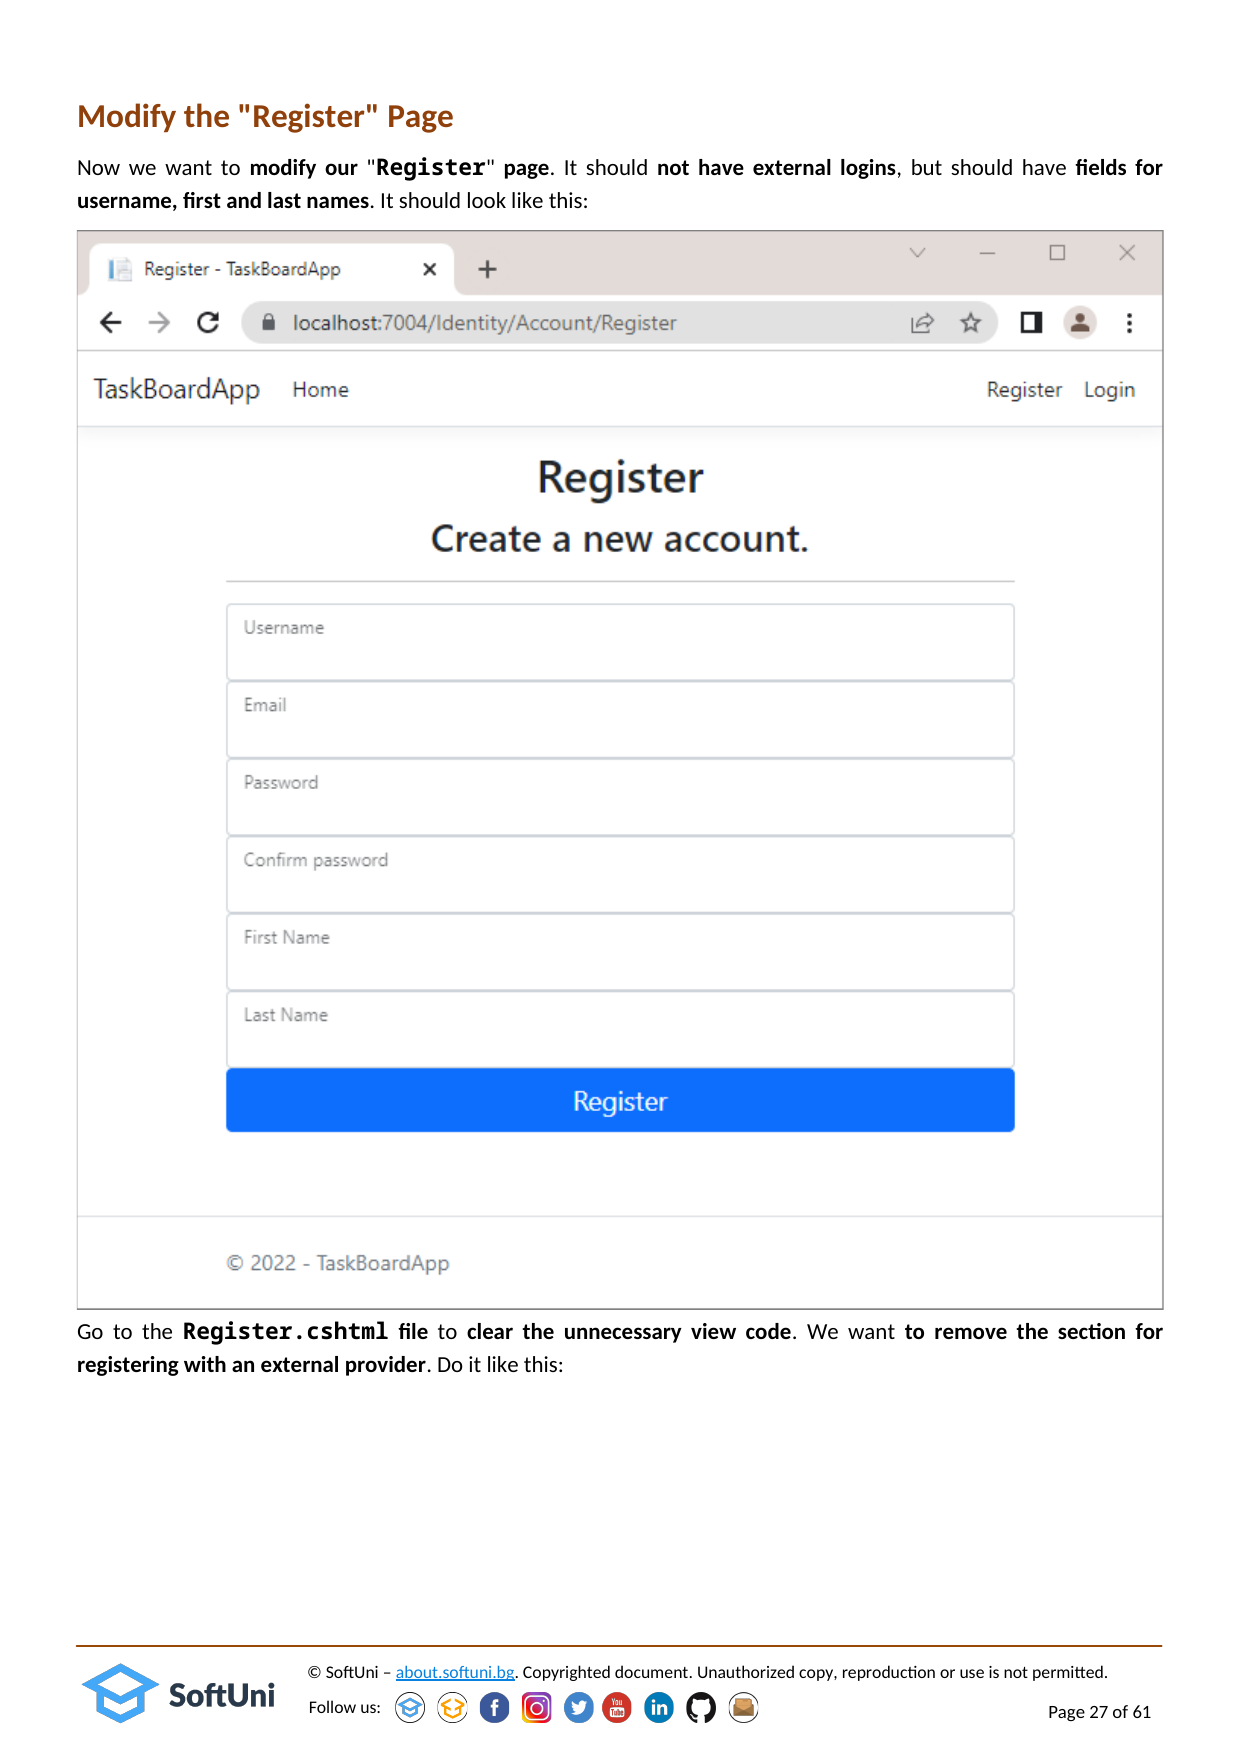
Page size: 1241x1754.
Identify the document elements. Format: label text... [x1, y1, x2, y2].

text Now we want to modify our "Register" page. It should not have external logins, but should have fields for username, first and last names. It should look like this: [77, 151, 1163, 214]
subtitle Modify the "Register" Page [77, 95, 1163, 136]
picture [522, 1692, 552, 1723]
picture [728, 1692, 759, 1723]
picture [644, 1692, 653, 1701]
picture [437, 1692, 468, 1723]
picture [76, 230, 1164, 1310]
picture [602, 1692, 632, 1723]
picture [658, 1705, 667, 1714]
picture [75, 1658, 281, 1729]
picture [686, 1692, 716, 1723]
text Go to the Register.cshtml file to clear the unnecessary view code. We want to remove the section for registering with an external provider. Do it like this: [77, 1310, 1163, 1378]
picture [665, 1714, 674, 1723]
picture [665, 1692, 674, 1701]
picture [479, 1692, 510, 1723]
picture [644, 1714, 653, 1723]
picture [395, 1692, 425, 1723]
picture [564, 1692, 594, 1723]
